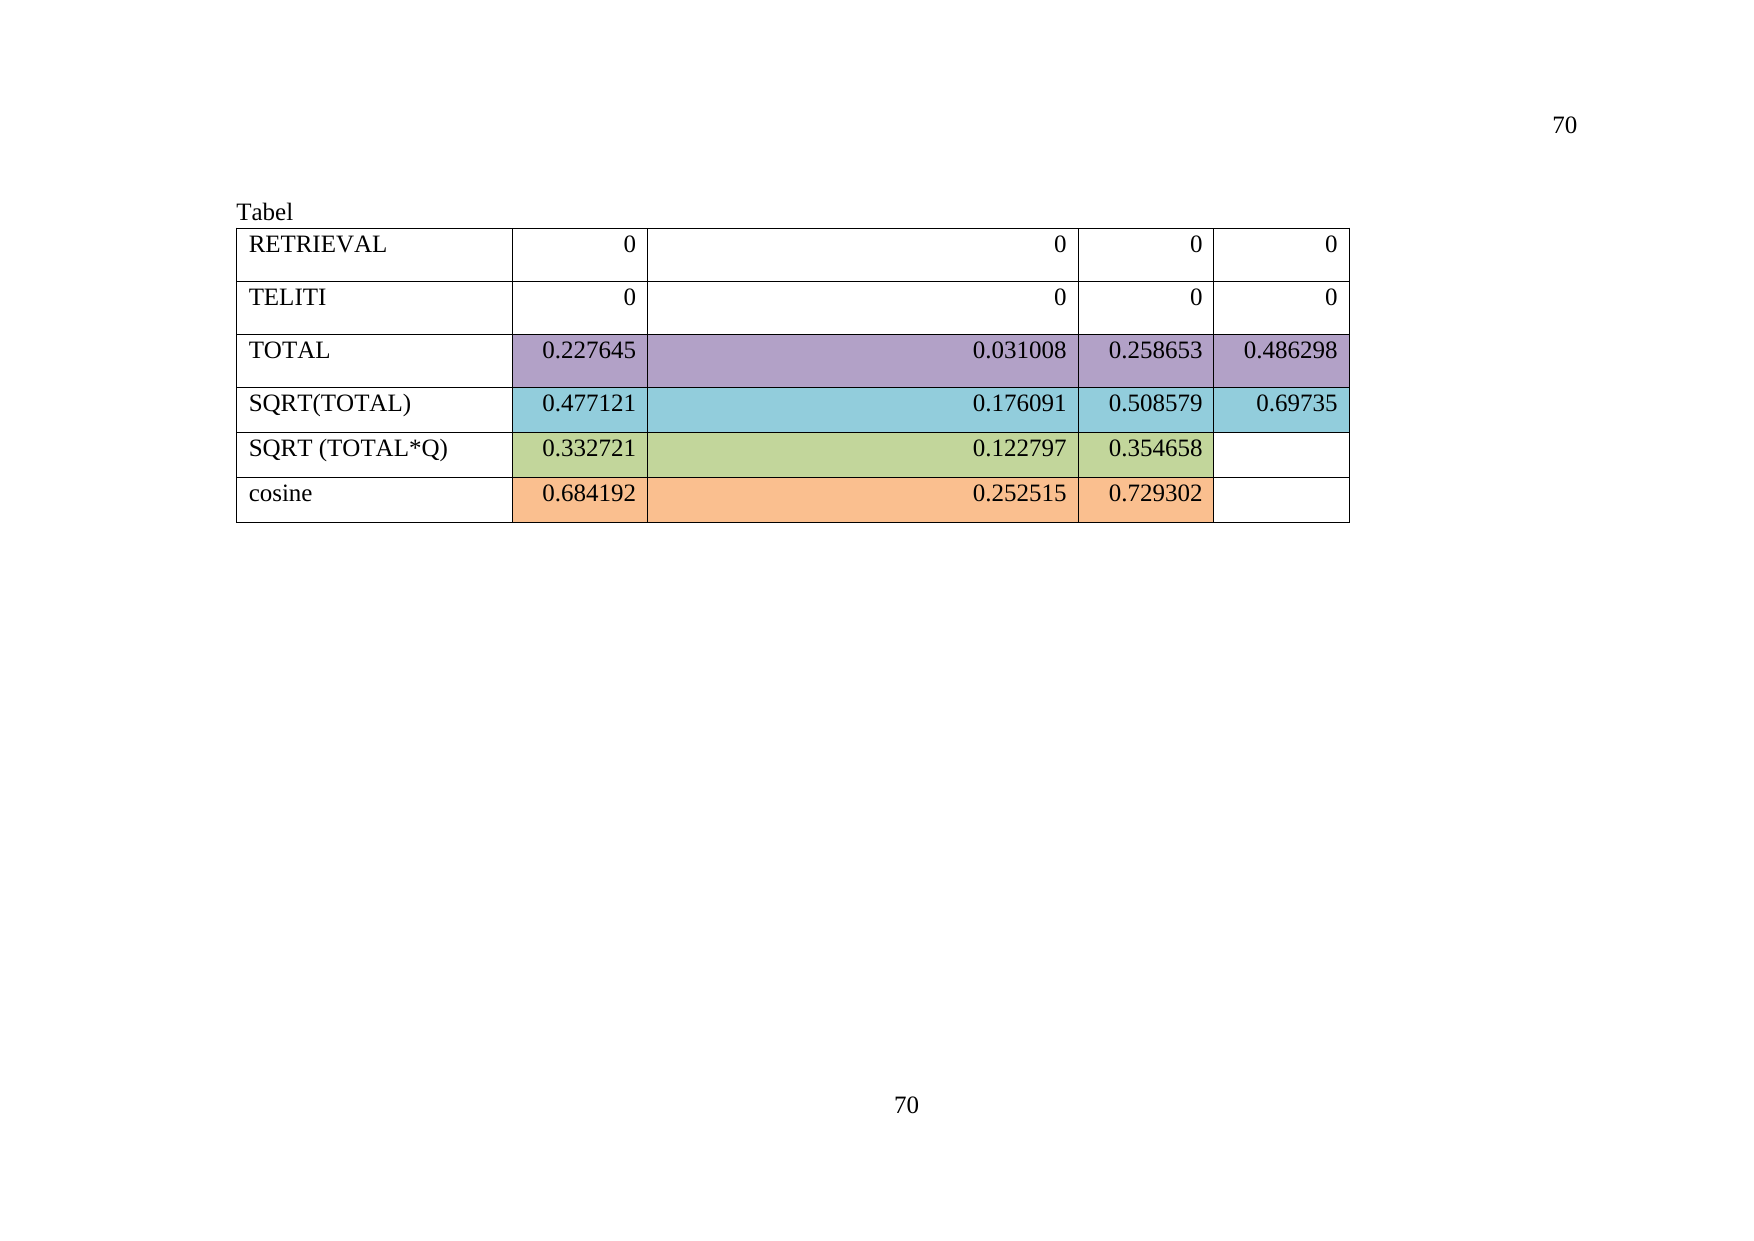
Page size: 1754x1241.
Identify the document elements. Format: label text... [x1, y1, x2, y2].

table_cell 0.252515 [648, 478, 1078, 522]
table_cell 0.69735 [1214, 388, 1349, 432]
table_cell 0.227645 [513, 335, 647, 387]
table_cell 0 [513, 282, 647, 334]
table_cell SQRT(TOTAL) [237, 388, 512, 432]
table_cell 0.684192 [513, 478, 647, 522]
table_cell RETRIEVAL [237, 229, 512, 281]
table_cell [1214, 478, 1349, 522]
table_cell SQRT (TOTAL*Q) [237, 433, 512, 477]
table_cell 0 [513, 229, 647, 281]
table_cell 0.122797 [648, 433, 1078, 477]
table_cell 0 [1079, 282, 1213, 334]
table_cell [1214, 433, 1349, 477]
table_cell 0.031008 [648, 335, 1078, 387]
table_cell TELITI [237, 282, 512, 334]
table_cell 0 [1214, 229, 1349, 281]
table_cell 0 [1079, 229, 1213, 281]
table_cell 0.332721 [513, 433, 647, 477]
table_cell 0.486298 [1214, 335, 1349, 387]
table_cell 0.508579 [1079, 388, 1213, 432]
table_cell 0.258653 [1079, 335, 1213, 387]
table_cell cosine [237, 478, 512, 522]
table_cell 0 [648, 229, 1078, 281]
table_cell 0 [1214, 282, 1349, 334]
table_cell 0.176091 [648, 388, 1078, 432]
table_cell 0.729302 [1079, 478, 1213, 522]
table_cell 0.477121 [513, 388, 647, 432]
table_cell TOTAL [237, 335, 512, 387]
table_cell 0.354658 [1079, 433, 1213, 477]
table_cell 0 [648, 282, 1078, 334]
